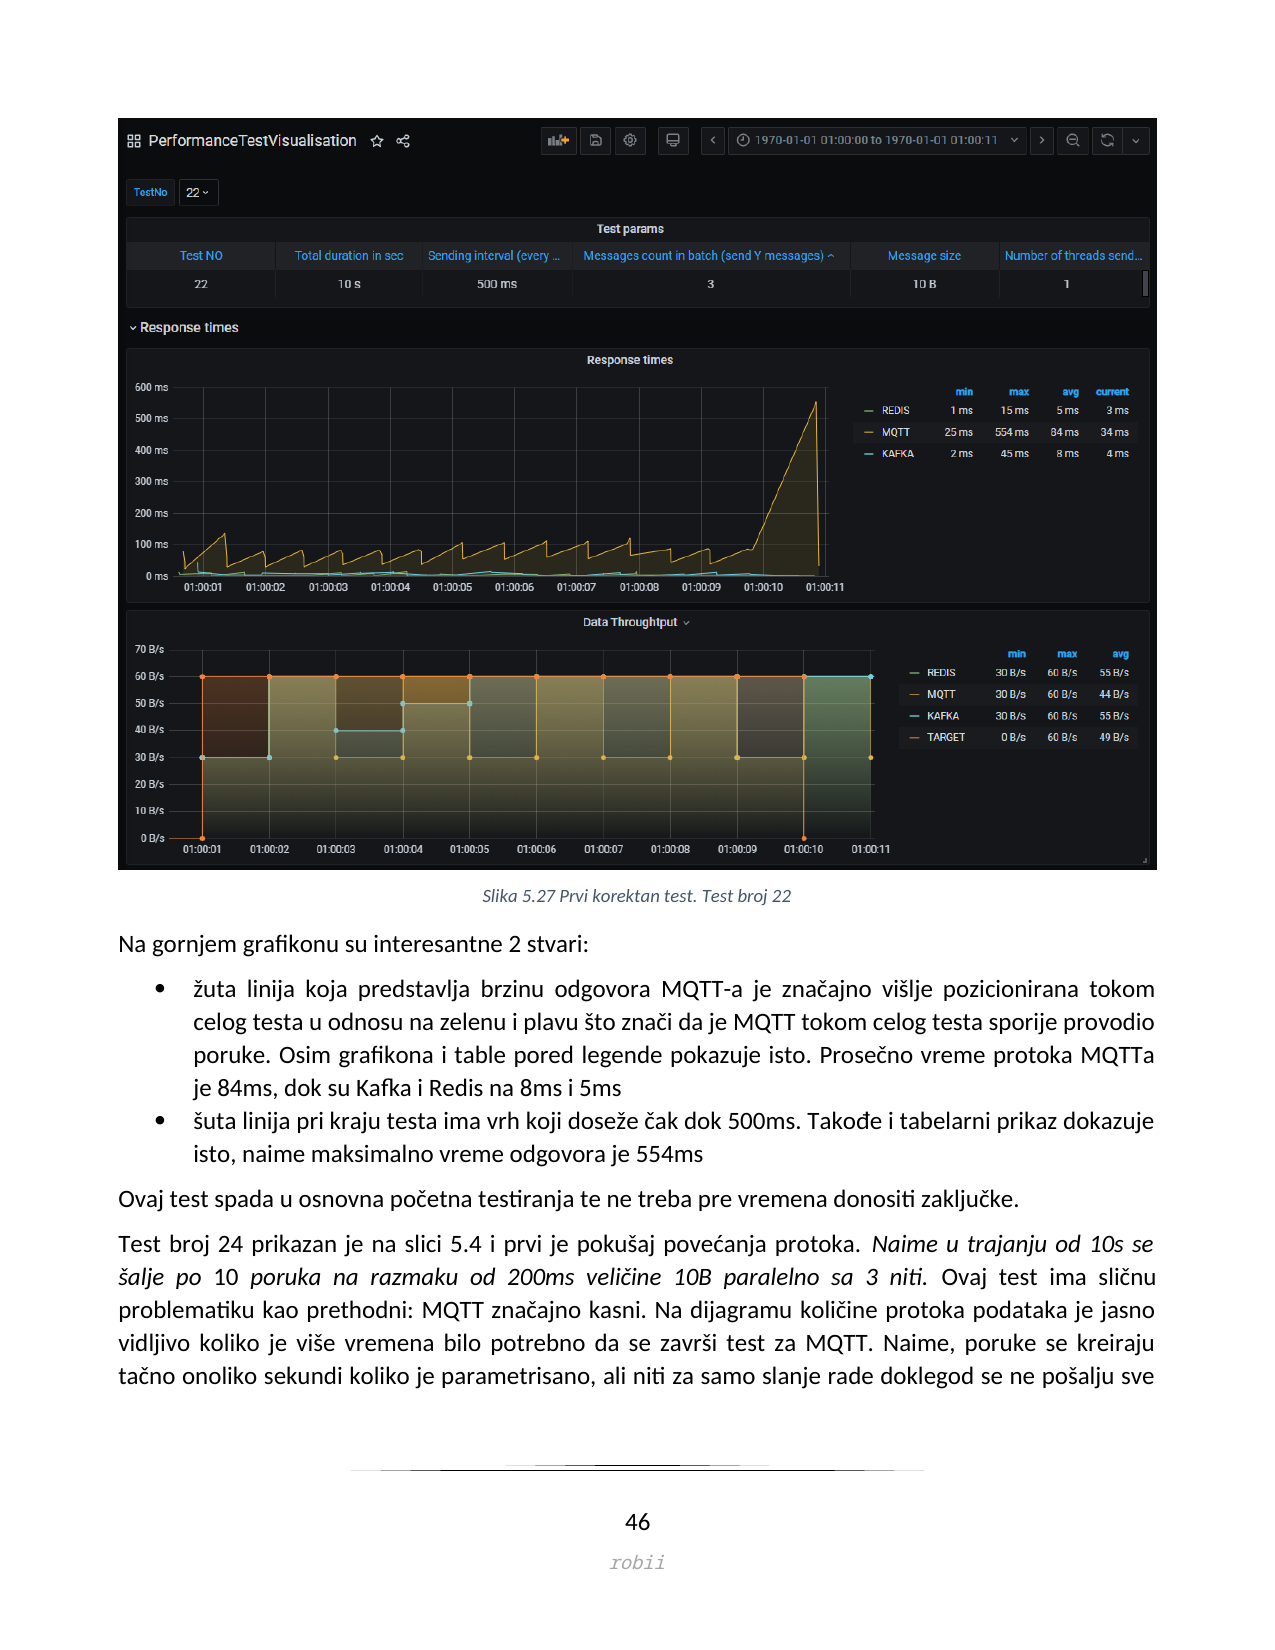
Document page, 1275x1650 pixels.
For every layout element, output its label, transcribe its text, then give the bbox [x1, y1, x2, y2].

text Ovaj test spada u osnovna početna testiranja te ne treba pre vremena donositi zaključke. [118, 1183, 1157, 1214]
list žuta linija koja predstavlja brzinu odgovora MQTT-a je značajno višlje pozicionirana tokom celog testa u odnosu na zelenu i plavu što znači da je MQTT tokom celog testa sporije provodio poruke. Osim grafikona i table pored legende pokazuje isto. Prosečno vreme protoka MQTTa je 84ms, dok su Kafka i Redis na 8ms i 5ms [156, 973, 1157, 1102]
text Na gornjem grafikonu su interesantne 2 stvari: [118, 928, 1157, 958]
list šuta linija pri kraju testa ima vrh koji doseže čak dok 500ms. Takođe i tabelarni prikaz dokazuje isto, naime maksimalno vreme odgovora je 554ms [156, 1105, 1157, 1168]
picture [118, 118, 1157, 870]
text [118, 1229, 1157, 1391]
